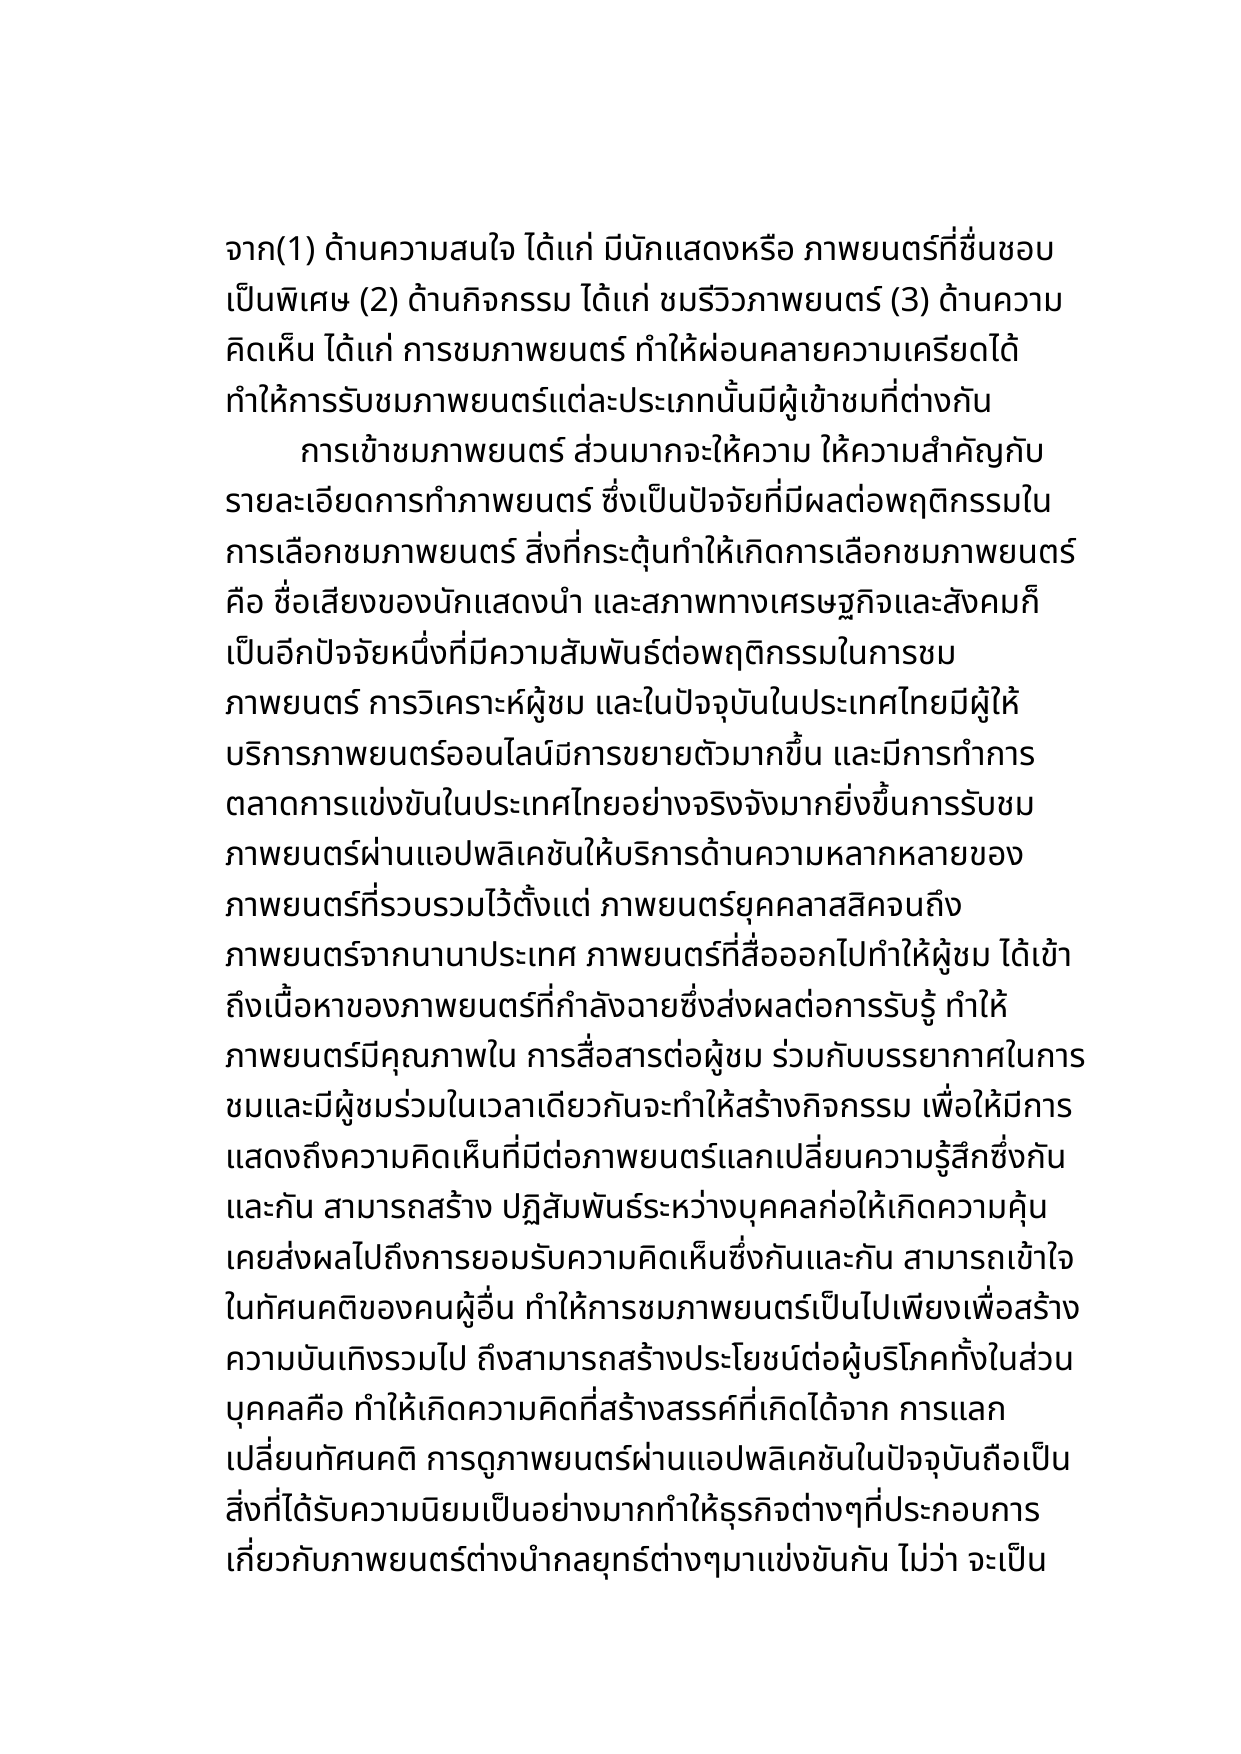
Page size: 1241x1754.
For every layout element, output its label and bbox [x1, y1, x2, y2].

text [225, 225, 1090, 427]
text [225, 427, 1090, 1587]
